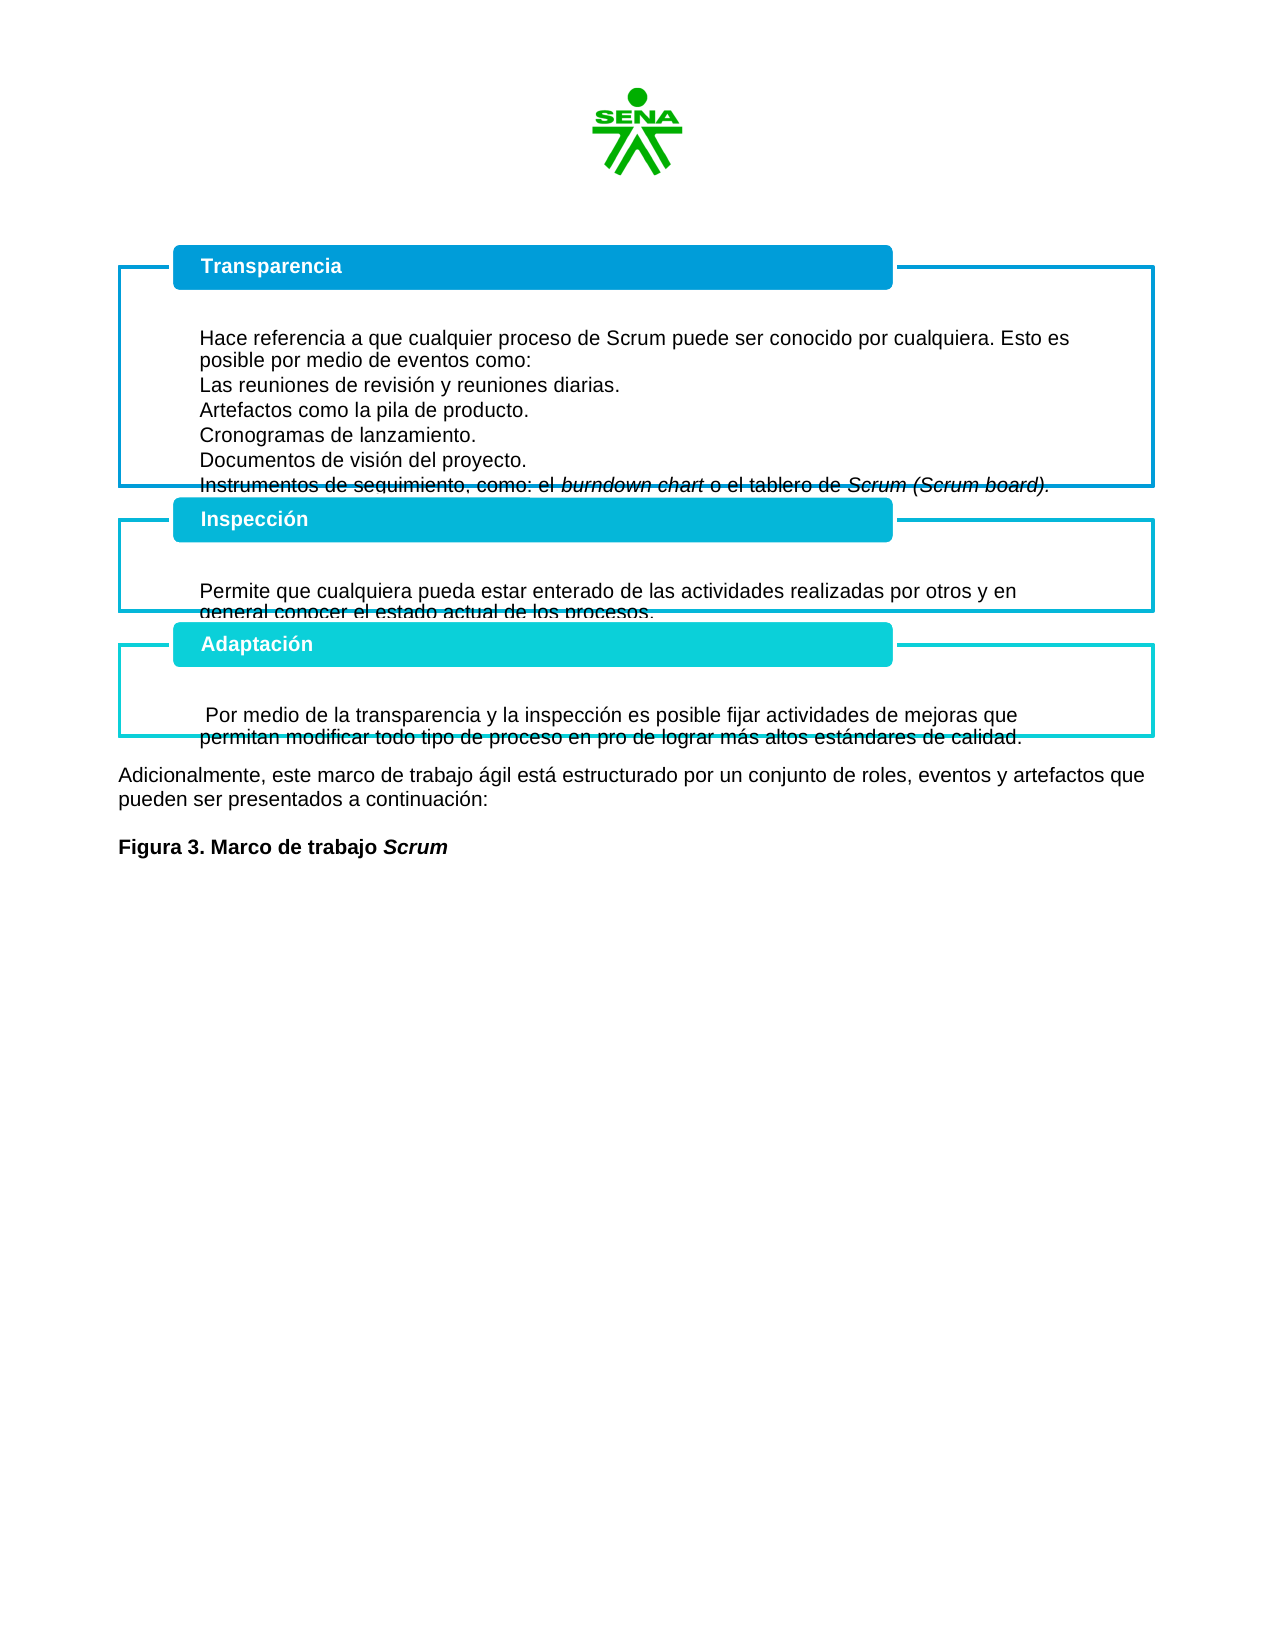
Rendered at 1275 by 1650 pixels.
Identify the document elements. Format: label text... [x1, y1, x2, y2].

text Adicionalmente, este marco de trabajo ágil está estructurado por un conjunto de roles, eventos y artefactos que pueden ser presentados a continuación: [118, 763, 1157, 811]
picture [592, 87, 683, 176]
text Figura 3. Marco de trabajo Scrum [118, 834, 1157, 858]
